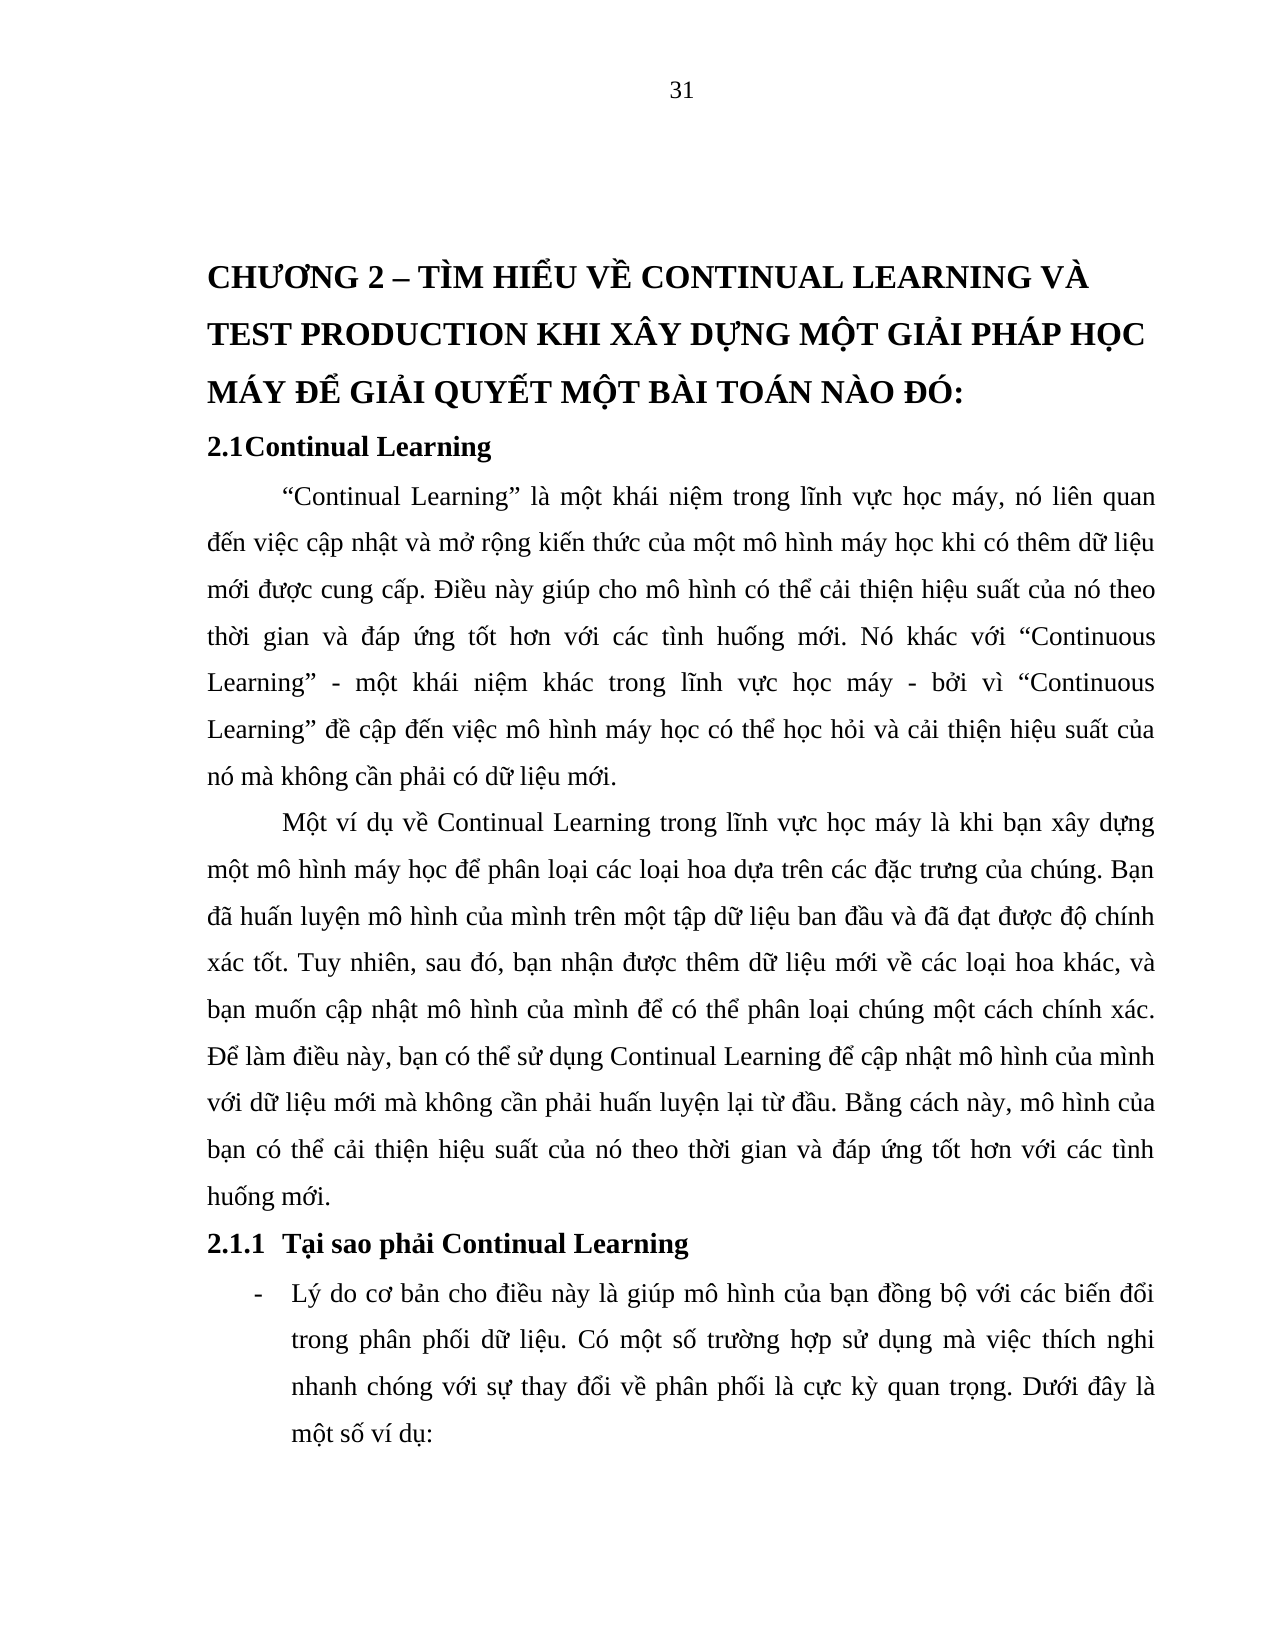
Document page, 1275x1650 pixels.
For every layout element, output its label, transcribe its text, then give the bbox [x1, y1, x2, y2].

text Một ví dụ về Continual Learning trong lĩnh vực học máy là khi bạn xây dựng một mô hình máy học để phân loại các loại hoa dựa trên các đặc trưng của chúng. Bạn đã huấn luyện mô hình của mình trên một tập dữ liệu ban đầu và đã đạt được độ chính xác tốt. Tuy nhiên, sau đó, bạn nhận được thêm dữ liệu mới về các loại hoa khác, và bạn muốn cập nhật mô hình của mình để có thể phân loại chúng một cách chính xác. Để làm điều này, bạn có thể sử dụng Continual Learning để cập nhật mô hình của mình với dữ liệu mới mà không cần phải huấn luyện lại từ đầu. Bằng cách này, mô hình của bạn có thể cải thiện hiệu suất của nó theo thời gian và đáp ứng tốt hơn với các tình huống mới. [207, 807, 1157, 1211]
text CHƯƠNG 2 – TÌM HIỂU VỀ CONTINUAL LEARNING VÀ TEST PRODUCTION KHI XÂY DỰNG MỘT GIẢI PHÁP HỌC MÁY ĐỂ GIẢI QUYẾT MỘT BÀI TOÁN NÀO ĐÓ: [207, 257, 1157, 410]
list Tại sao phải Continual Learning [207, 1227, 1157, 1260]
list Lý do cơ bản cho điều này là giúp mô hình của bạn đồng bộ với các biến đổi trong phân phối dữ liệu. Có một số trường hợp sử dụng mà việc thích nghi nhanh chóng với sự thay đổi về phân phối là cực kỳ quan trọng. Dưới đây là một số ví dụ: [254, 1277, 1157, 1448]
list Continual Learning [207, 429, 1157, 463]
text “Continual Learning” là một khái niệm trong lĩnh vực học máy, nó liên quan đến việc cập nhật và mở rộng kiến thức của một mô hình máy học khi có thêm dữ liệu mới được cung cấp. Điều này giúp cho mô hình có thể cải thiện hiệu suất của nó theo thời gian và đáp ứng tốt hơn với các tình huống mới. Nó khác với “Continuous Learning” - một khái niệm khác trong lĩnh vực học máy - bởi vì “Continuous Learning” đề cập đến việc mô hình máy học có thể học hỏi và cải thiện hiệu suất của nó mà không cần phải có dữ liệu mới. [207, 480, 1157, 791]
